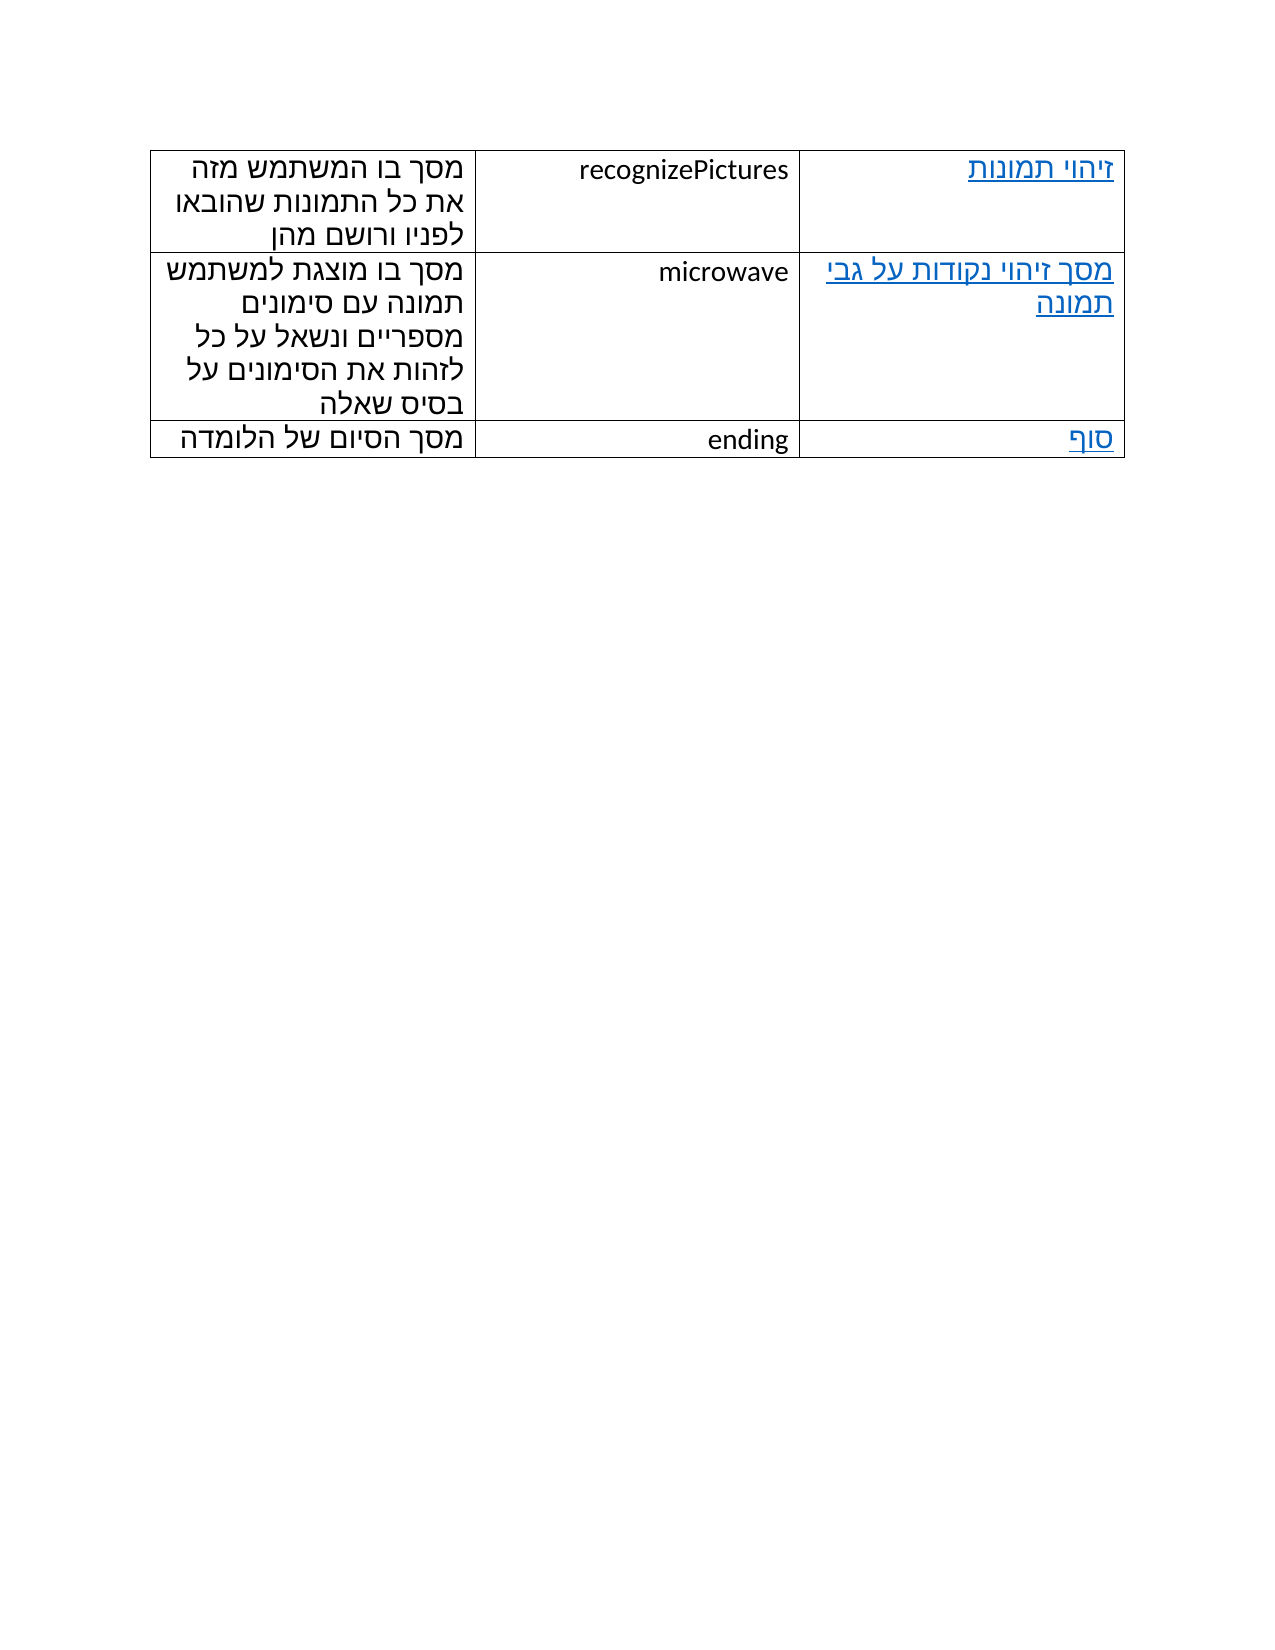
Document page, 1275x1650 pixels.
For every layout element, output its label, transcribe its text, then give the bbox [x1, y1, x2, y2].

table_cell מסך בו מוצגת למשתמש תמונה עם סימונים מספריים ונשאל על כל לזהות את הסימונים על בסיס שאלה [151, 253, 475, 420]
table_header זיהוי תמונות [800, 151, 1124, 252]
table_cell סוף [800, 421, 1124, 457]
table_cell מסך זיהוי נקודות על גבי תמונה [800, 253, 1124, 420]
table_header מסך בו המשתמש מזה את כל התמונות שהובאו לפניו ורושם מהן [151, 151, 475, 252]
table_cell ending [476, 421, 799, 457]
table_cell microwave [476, 253, 799, 420]
table_cell מסך הסיום של הלומדה [151, 421, 475, 457]
table_header recognizePictures [476, 151, 799, 252]
